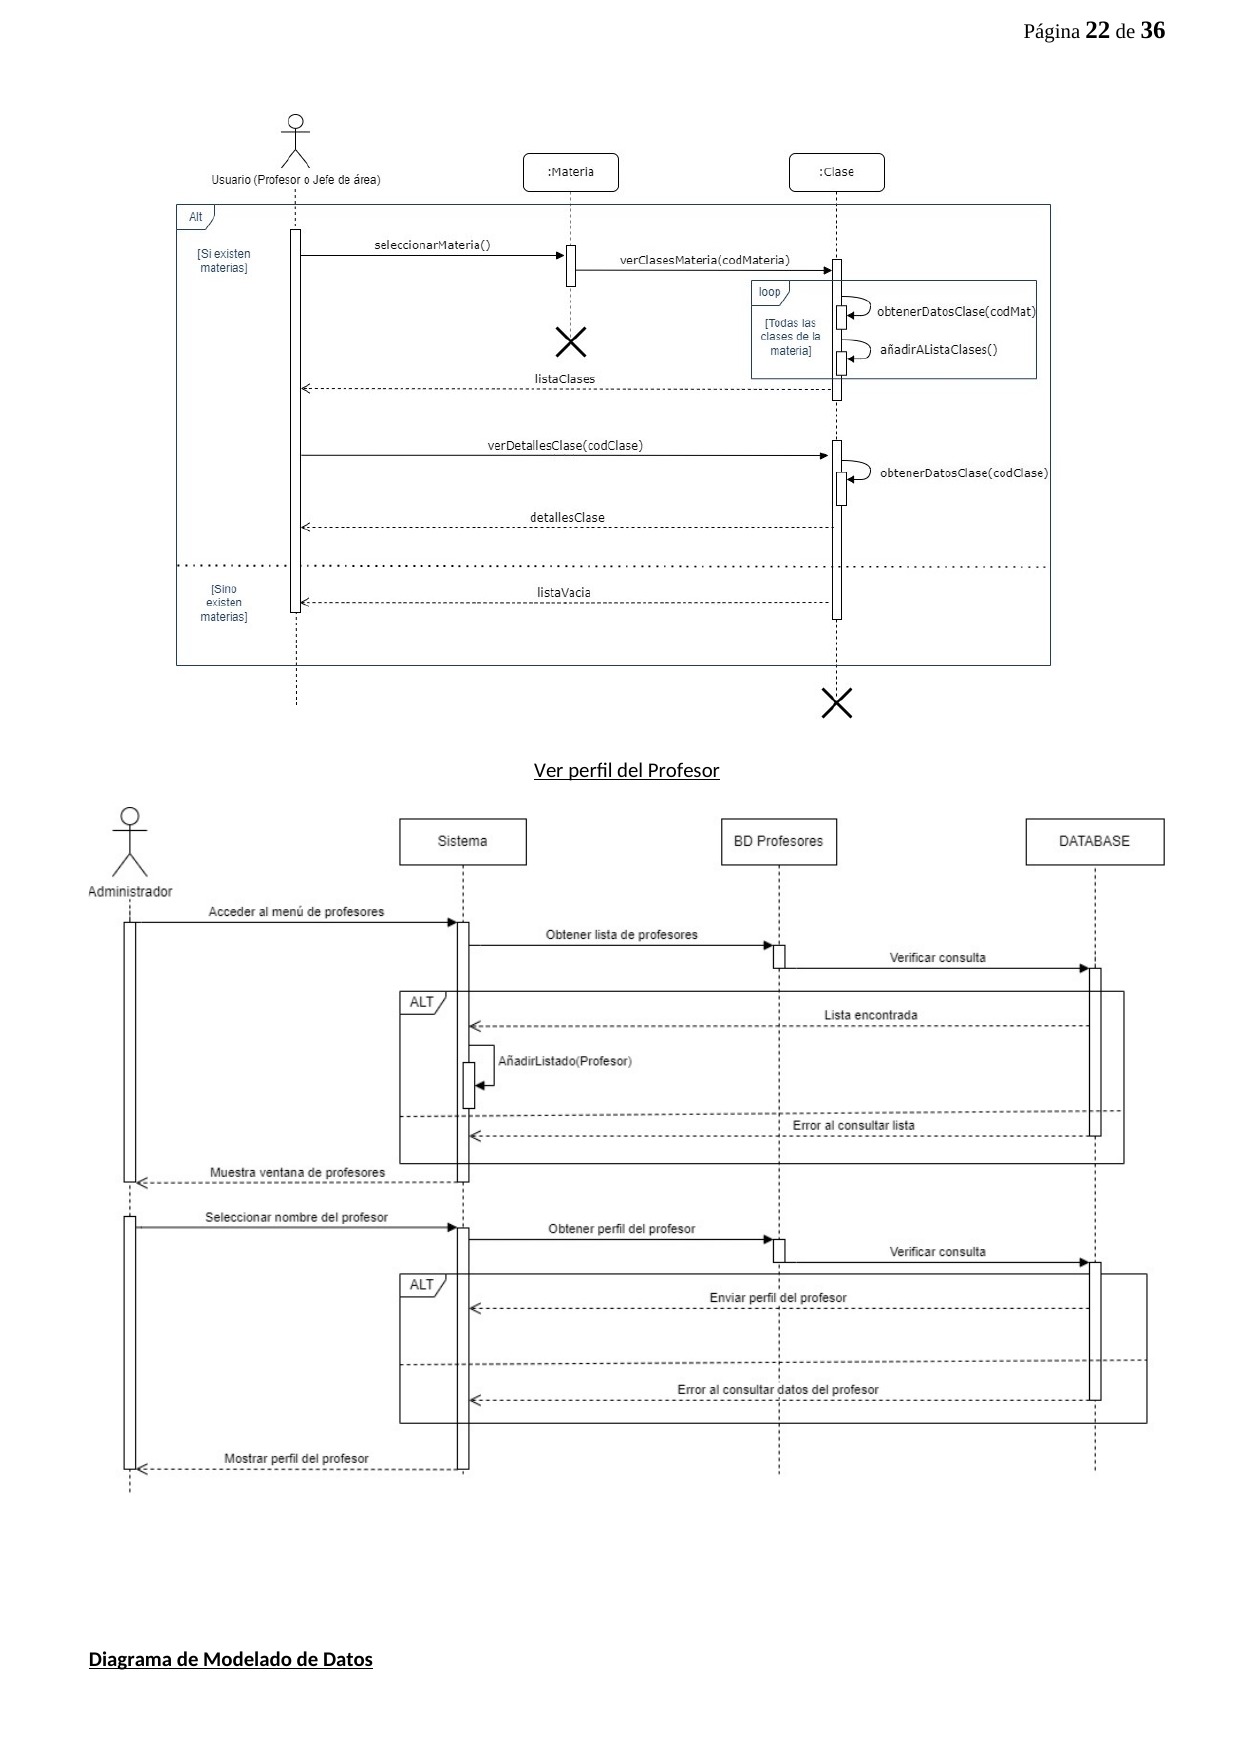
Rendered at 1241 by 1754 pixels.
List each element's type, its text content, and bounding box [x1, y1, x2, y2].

text Diagrama de Modelado de Datos [89, 1646, 1165, 1672]
text Ver perfil del Profesor [89, 757, 1165, 782]
picture [88, 807, 1166, 1494]
picture [176, 75, 1078, 757]
